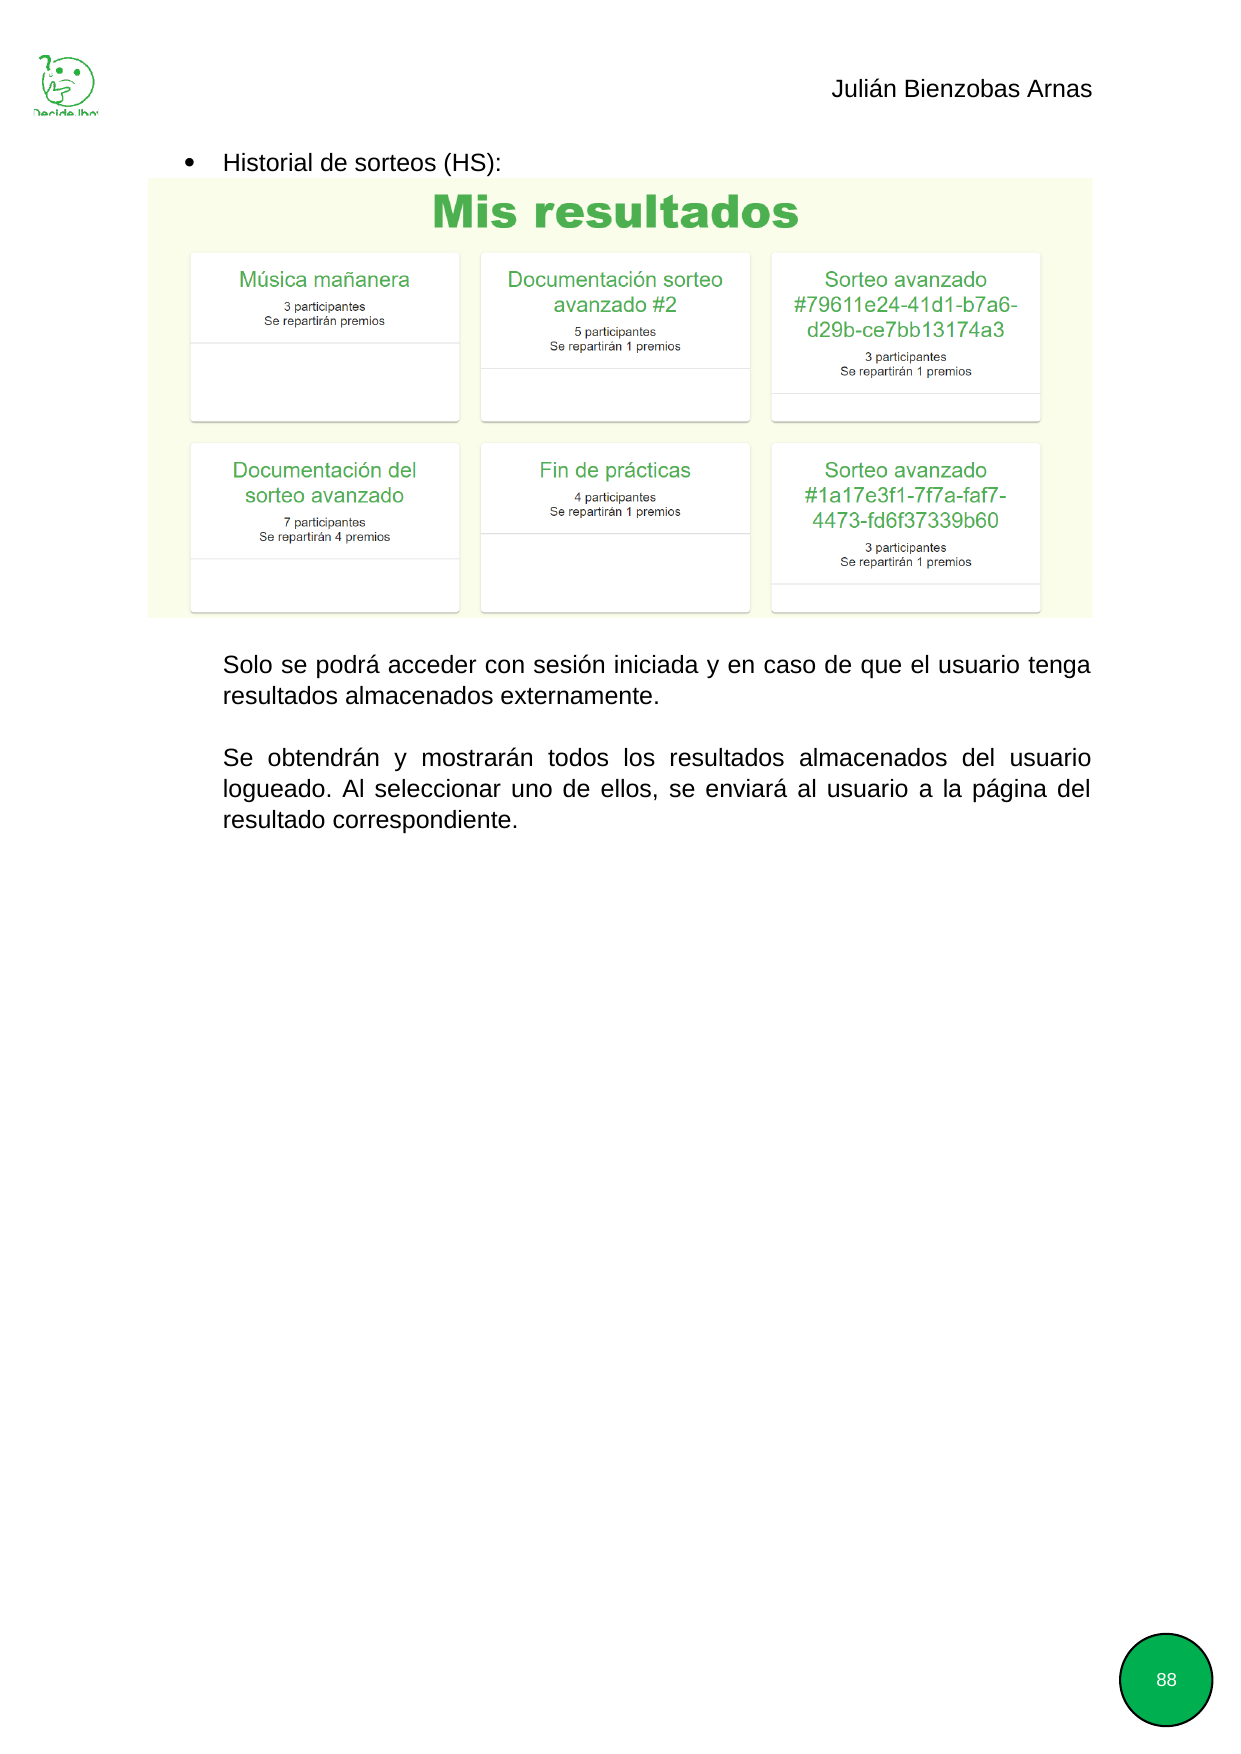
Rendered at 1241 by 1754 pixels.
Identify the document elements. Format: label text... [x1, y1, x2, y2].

list Solo se podrá acceder con sesión iniciada y en caso de que el usuario tenga resultados almacenados externamente. [223, 650, 1092, 710]
picture [147, 178, 1093, 618]
list Historial de sorteos (HS): [185, 148, 1092, 177]
list Se obtendrán y mostrarán todos los resultados almacenados del usuario logueado. Al seleccionar uno de ellos, se enviará al usuario a la página del resultado correspondiente. [223, 743, 1092, 834]
picture [32, 55, 99, 114]
